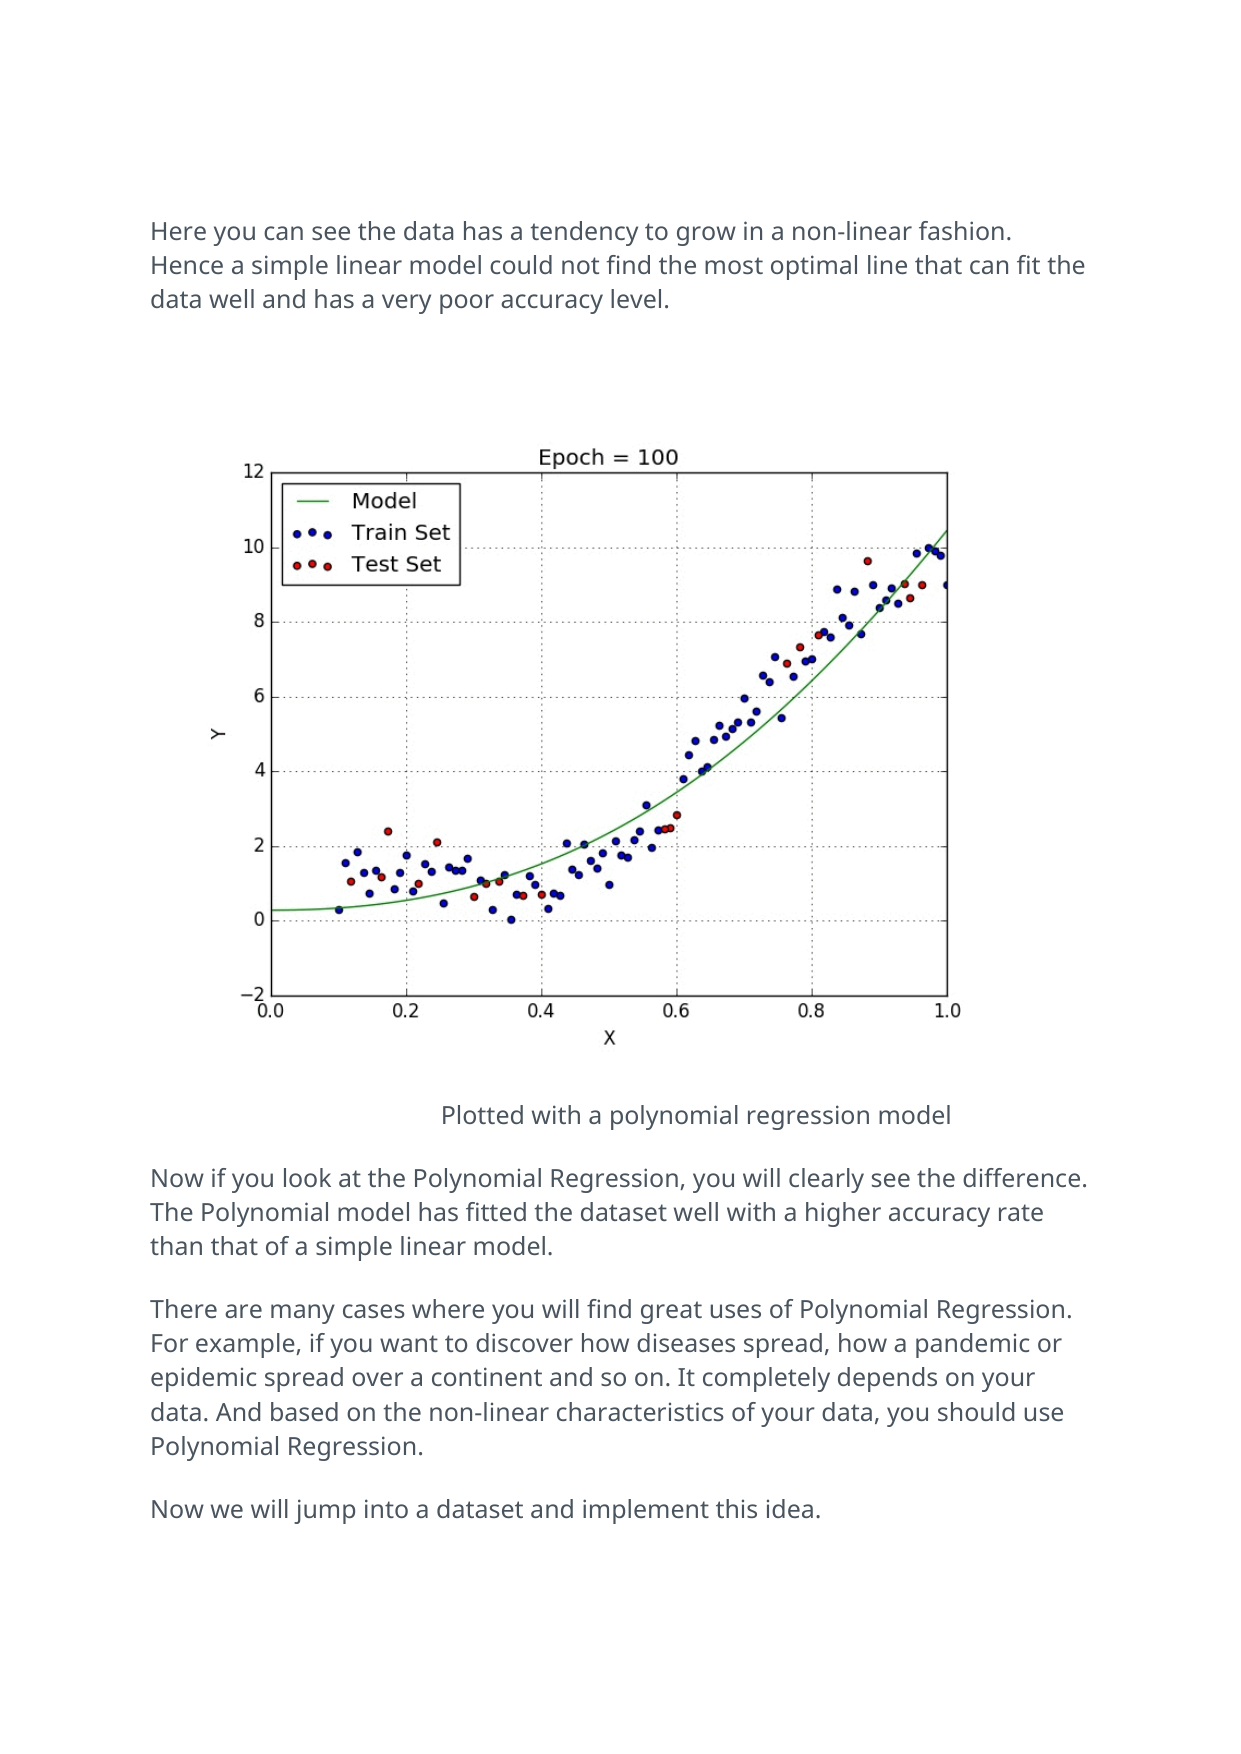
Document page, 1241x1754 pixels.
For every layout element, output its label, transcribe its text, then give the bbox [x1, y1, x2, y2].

picture [162, 407, 1034, 1061]
text Now we will jump into a dataset and implement this idea. [150, 1491, 1090, 1526]
text Now if you look at the Polynomial Regression, you will clearly see the difference. The Polynomial model has fitted the dataset well with a higher accuracy rate than that of a simple linear model. [150, 1161, 1090, 1263]
text Plotted with a polynomial regression model [150, 1097, 1090, 1131]
text Here you can see the data has a tendency to grow in a non-linear fashion. Hence a simple linear model could not find the most optimal line that can fit the data well and has a very poor accuracy level. [150, 213, 1090, 315]
text There are many cases where you will find great uses of Polynomial Regression. For example, if you want to discover how diseases spread, how a pandemic or epidemic spread over a continent and so on. It completely depends on your data. And based on the non-linear characteristics of your data, you should use Polynomial Regression. [150, 1292, 1090, 1462]
